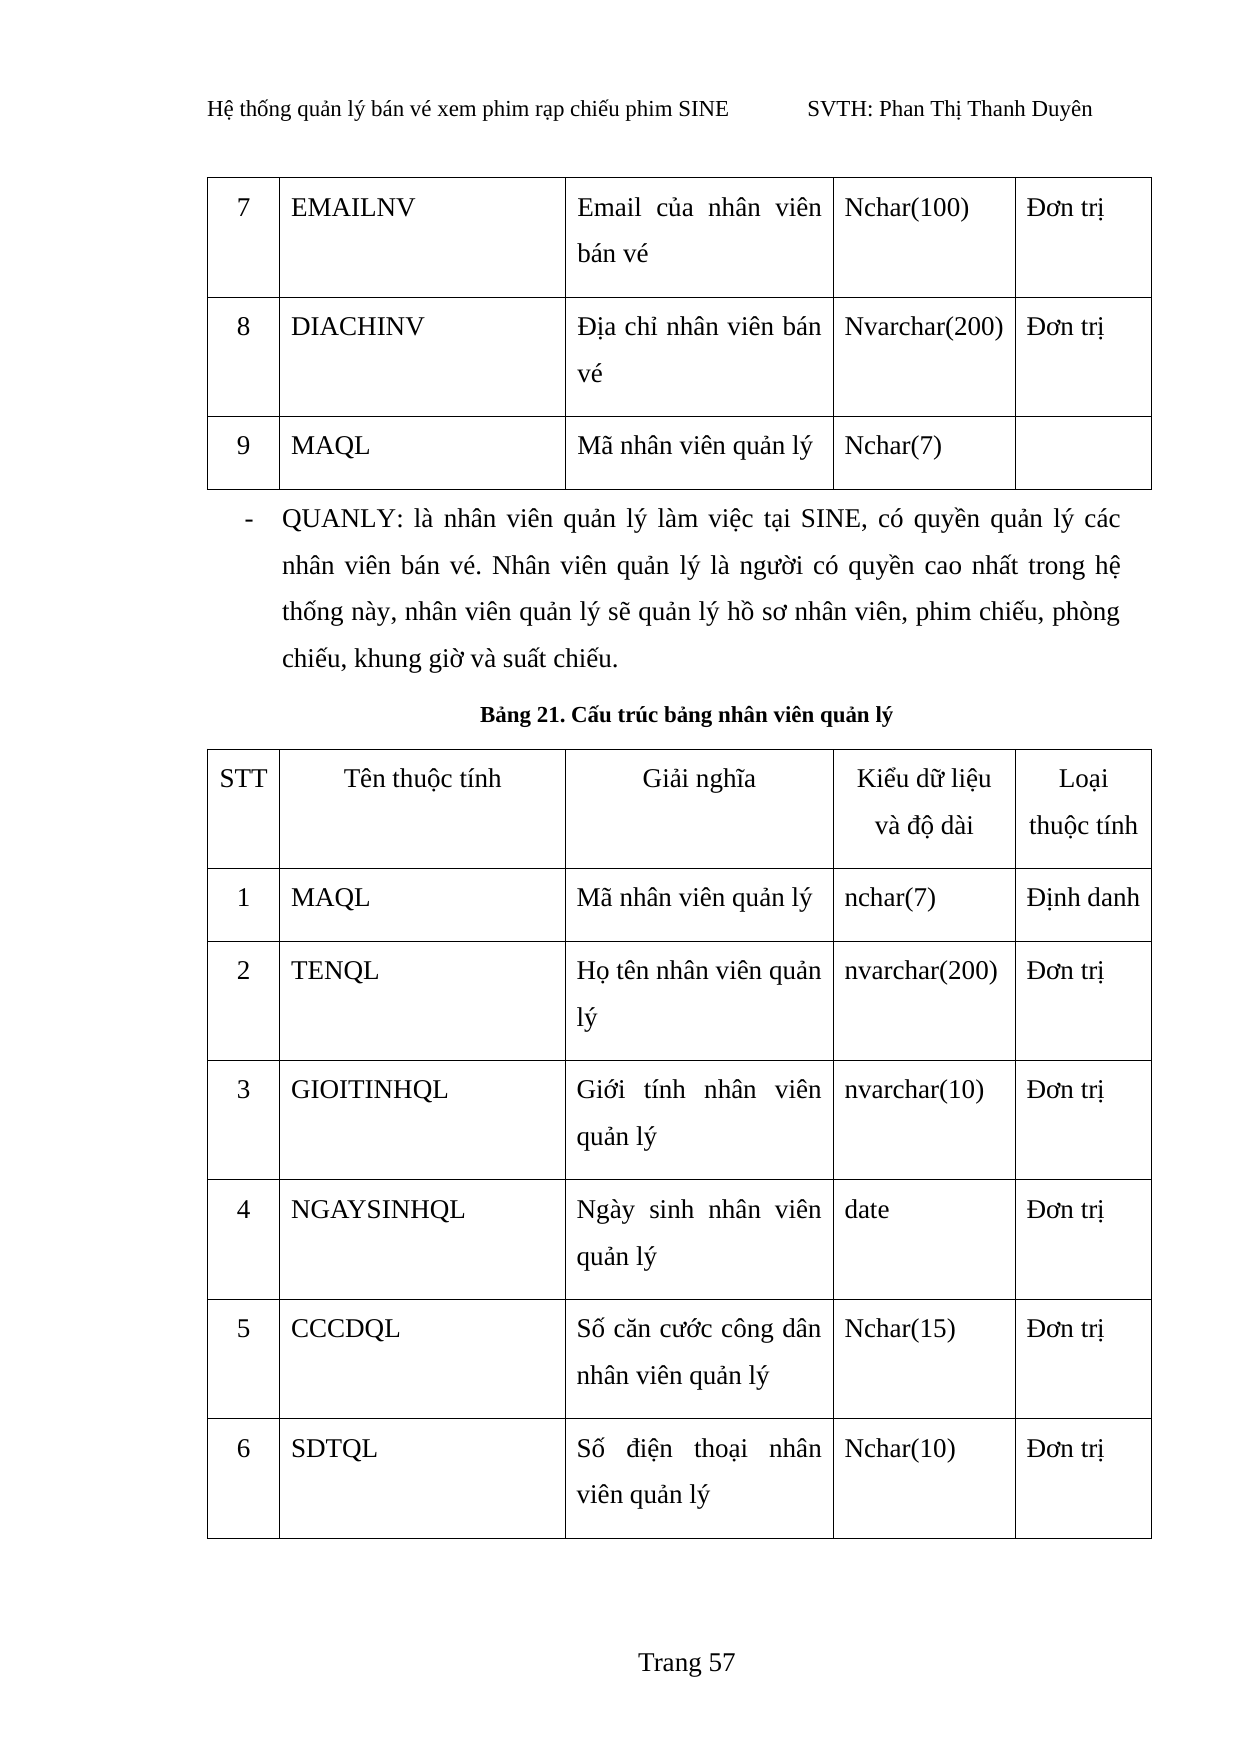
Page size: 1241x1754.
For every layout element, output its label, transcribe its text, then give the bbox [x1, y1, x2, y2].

table_cell Đơn trị [1016, 298, 1151, 416]
table_cell Số căn cước công dân nhân viên quản lý [566, 1300, 833, 1418]
table_cell 5 [208, 1300, 279, 1418]
table_cell MAQL [280, 869, 565, 941]
table_cell GIOITINHQL [280, 1061, 565, 1179]
table_header Loại thuộc tính [1016, 750, 1151, 868]
table_cell Mã nhân viên quản lý [566, 869, 833, 941]
table_cell 3 [208, 1061, 279, 1179]
table_cell 4 [208, 1180, 279, 1299]
table_cell Nchar(15) [834, 1300, 1015, 1418]
table_cell Nchar(10) [834, 1419, 1015, 1537]
table_cell TENQL [280, 942, 565, 1060]
table_cell 1 [208, 869, 279, 941]
table_cell 2 [208, 942, 279, 1060]
table_header Giải nghĩa [566, 750, 833, 868]
table_cell nvarchar(200) [834, 942, 1015, 1060]
table_header STT [208, 750, 279, 868]
table_cell Đơn trị [1016, 178, 1151, 297]
table_cell Số điện thoại nhân viên quản lý [566, 1419, 833, 1537]
table_cell CCCDQL [280, 1300, 565, 1418]
table_cell Email của nhân viên bán vé [566, 178, 833, 297]
table_cell Đơn trị [1016, 1180, 1151, 1299]
table_cell MAQL [280, 417, 565, 489]
table_cell Nvarchar(200) [834, 298, 1015, 416]
text Bảng 21. Cấu trúc bảng nhân viên quản lý [207, 701, 1122, 728]
table_cell date [834, 1180, 1015, 1299]
table_cell Giới tính nhân viên quản lý [566, 1061, 833, 1179]
table_cell Ngày sinh nhân viên quản lý [566, 1180, 833, 1299]
table_cell SDTQL [280, 1419, 565, 1537]
table_cell Nchar(7) [834, 417, 1015, 489]
table_cell Mã nhân viên quản lý [566, 417, 833, 489]
table_cell Đơn trị [1016, 1300, 1151, 1418]
table_cell 7 [208, 178, 279, 297]
table_cell 9 [208, 417, 279, 489]
table_cell 8 [208, 298, 279, 416]
table_cell 6 [208, 1419, 279, 1537]
table_cell Đơn trị [1016, 942, 1151, 1060]
table_cell Đơn trị [1016, 1419, 1151, 1537]
table_cell nvarchar(10) [834, 1061, 1015, 1179]
list QUANLY: là nhân viên quản lý làm việc tại SINE, có quyền quản lý các nhân viên bán vé. Nhân viên quản lý là người có quyền cao nhất trong hệ thống này, nhân viên quản lý sẽ quản lý hồ sơ nhân viên, phim chiếu, phòng chiếu, khung giờ và suất chiếu. [244, 502, 1122, 673]
table_header Tên thuộc tính [280, 750, 565, 868]
table_header Kiểu dữ liệu và độ dài [834, 750, 1015, 868]
table_cell EMAILNV [280, 178, 565, 297]
table_cell nchar(7) [834, 869, 1015, 941]
table_cell Nchar(100) [834, 178, 1015, 297]
table_cell NGAYSINHQL [280, 1180, 565, 1299]
table_cell Đơn trị [1016, 1061, 1151, 1179]
table_cell Định danh [1016, 869, 1151, 941]
table_cell Địa chỉ nhân viên bán vé [566, 298, 833, 416]
table_cell [1016, 417, 1151, 489]
table_cell Họ tên nhân viên quản lý [566, 942, 833, 1060]
table_cell DIACHINV [280, 298, 565, 416]
